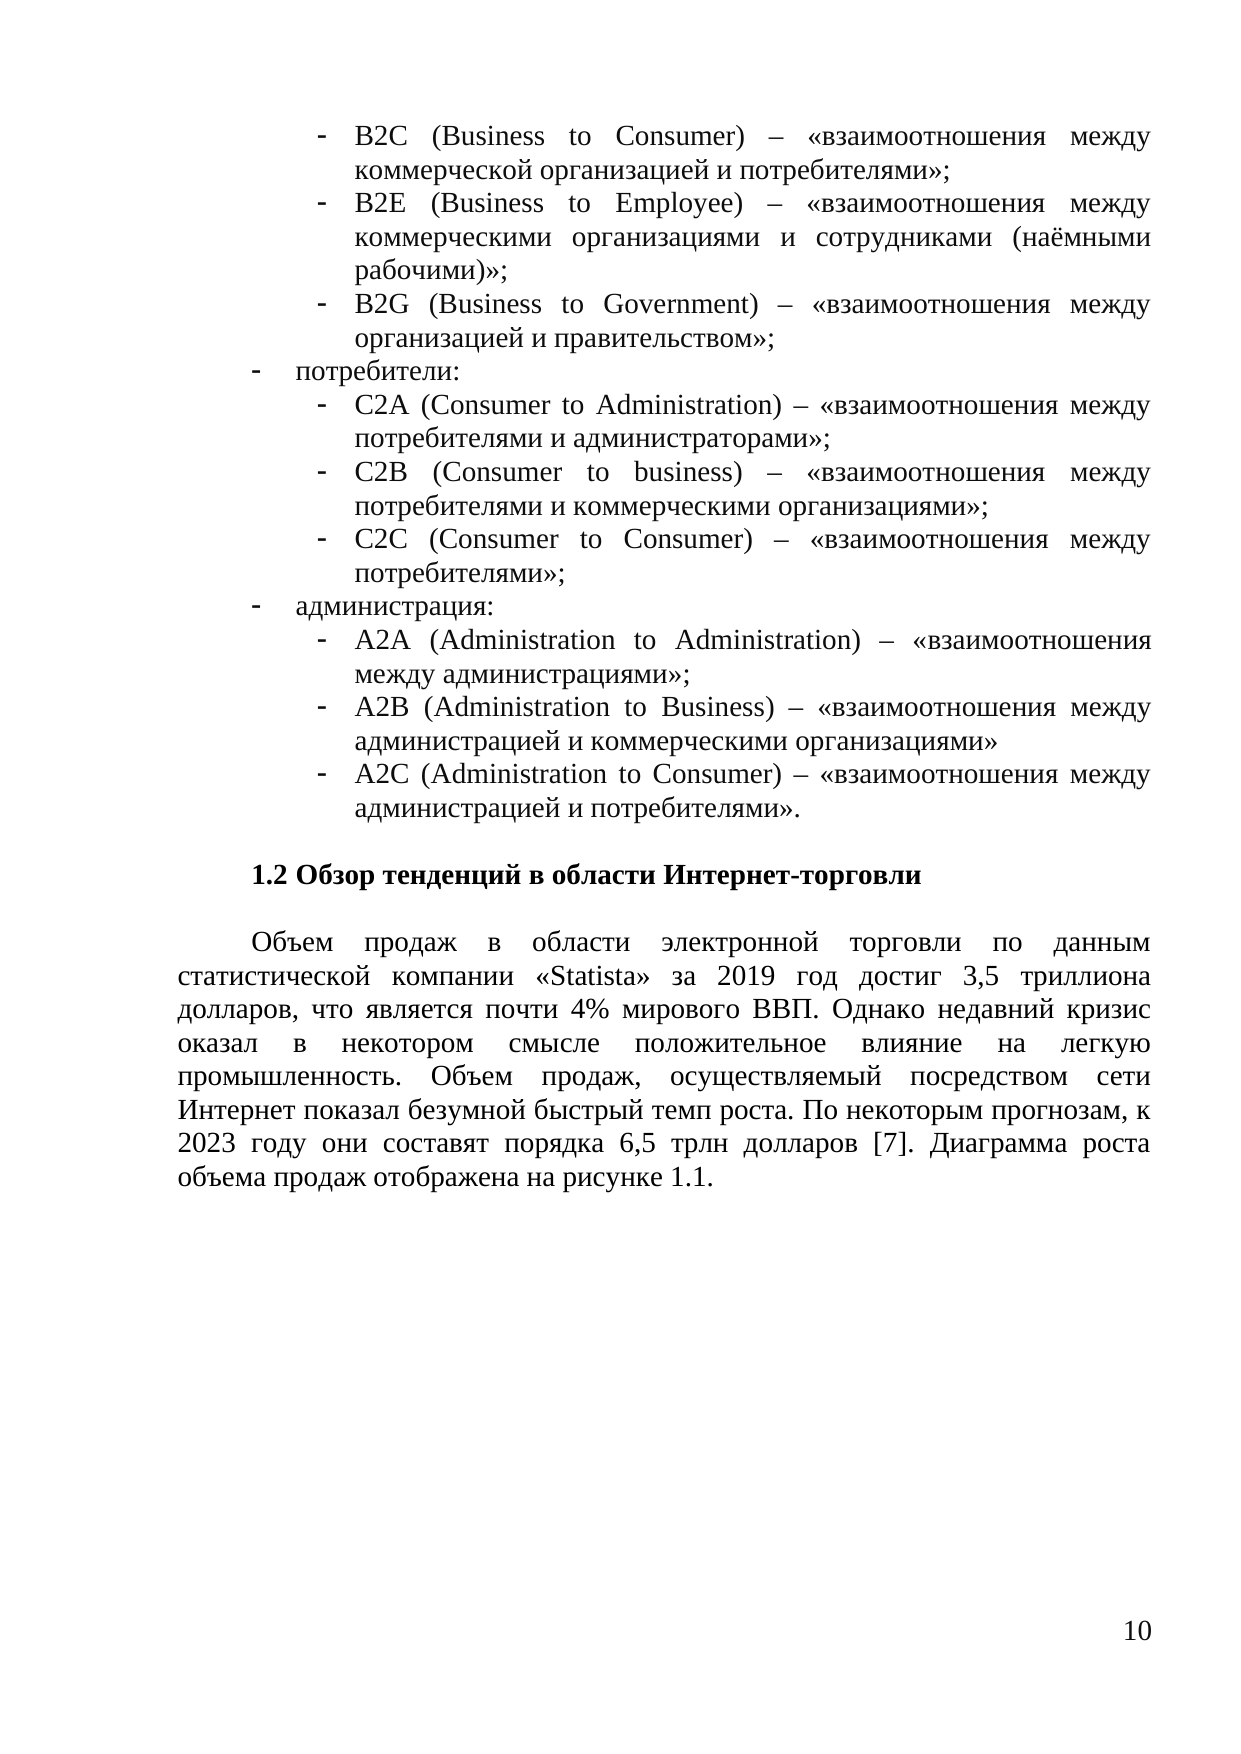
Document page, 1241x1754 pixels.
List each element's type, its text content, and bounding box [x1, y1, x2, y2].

list B2G (Business to Government) – «взаимоотношения между организацией и правительством»; [317, 286, 1152, 353]
subtitle Обзор тенденций в области Интернет-торговли [251, 857, 1152, 891]
list A2C (Administration to Consumer) – «взаимоотношения между администрацией и потребителями». [317, 756, 1152, 824]
text Объем продаж в области электронной торговли по данным статистической компании «Statista» за 2019 год достиг 3,5 триллиона долларов, что является почти 4% мирового ВВП. Однако недавний кризис оказал в некотором смысле положительное влияние на легкую промышленность. Объем продаж, осуществляемый посредством сети Интернет показал безумной быстрый темп роста. По некоторым прогнозам, к 2023 году они составят порядка 6,5 трлн долларов [7]. Диаграмма роста объема продаж отображена на рисунке 1.1. [177, 924, 1152, 1193]
list A2B (Administration to Business) – «взаимоотношения между администрацией и коммерческими организациями» [317, 689, 1152, 756]
list C2B (Consumer to business) – «взаимоотношения между потребителями и коммерческими организациями»; [317, 454, 1152, 521]
list потребители: [177, 353, 1152, 387]
list C2C (Consumer to Consumer) – «взаимоотношения между потребителями»; [317, 521, 1152, 588]
list C2A (Consumer to Administration) – «взаимоотношения между потребителями и администраторами»; [317, 387, 1152, 454]
list администрация: [177, 588, 1152, 622]
list B2C (Business to Consumer) – «взаимоотношения между коммерческой организацией и потребителями»; [317, 118, 1152, 185]
list B2E (Business to Employee) – «взаимоотношения между коммерческими организациями и сотрудниками (наёмными рабочими)»; [317, 185, 1152, 286]
list A2A (Administration to Administration) – «взаимоотношения между администрациями»; [317, 622, 1152, 689]
